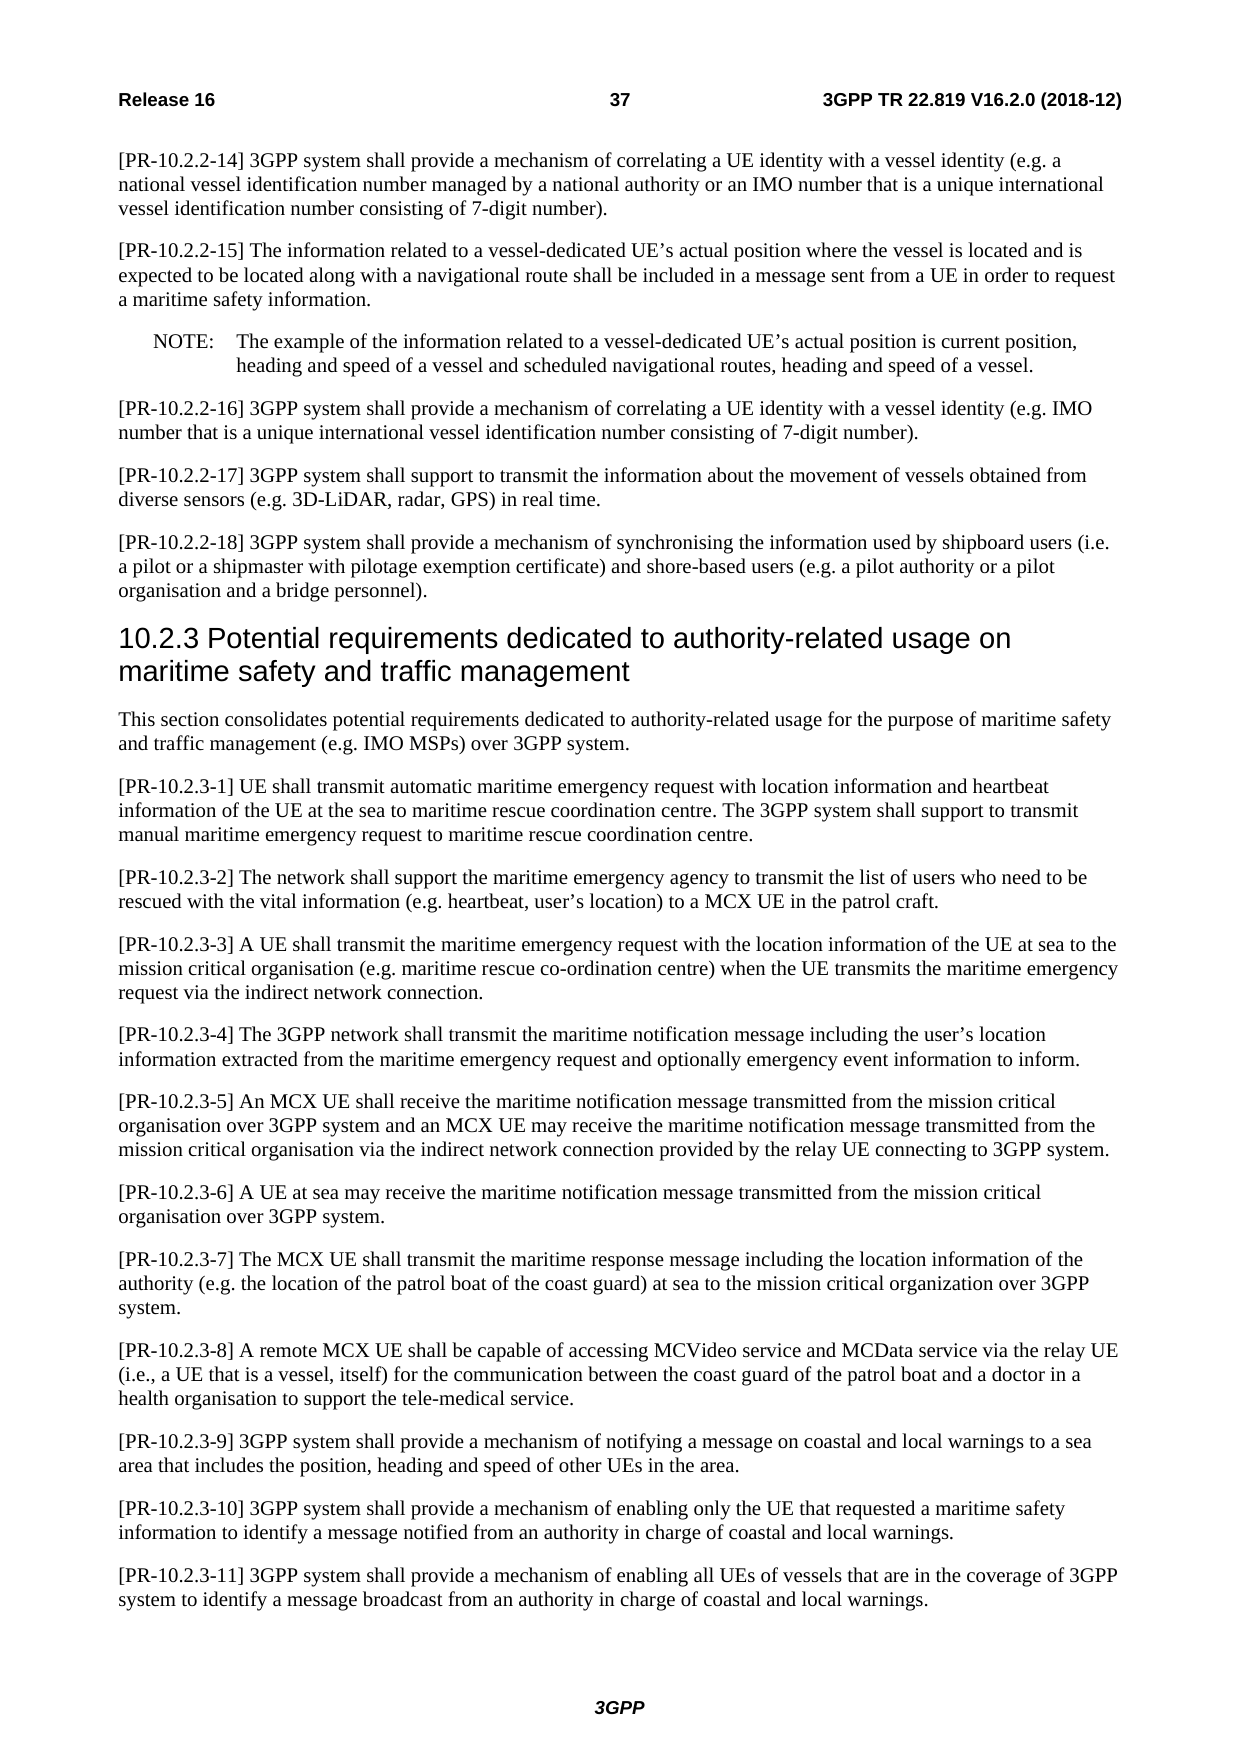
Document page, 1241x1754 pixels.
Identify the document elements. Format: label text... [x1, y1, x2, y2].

text [PR-10.2.3-8] A remote MCX UE shall be capable of accessing MCVideo service and MCData service via the relay UE (i.e., a UE that is a vessel, itself) for the communication between the coast guard of the patrol boat and a doctor in a health organisation to support the tele-medical service. [118, 1338, 1122, 1410]
text [PR-10.2.3-11] 3GPP system shall provide a mechanism of enabling all UEs of vessels that are in the coverage of 3GPP system to identify a message broadcast from an authority in charge of coastal and local warnings. [118, 1563, 1122, 1611]
text [PR-10.2.3-9] 3GPP system shall provide a mechanism of notifying a message on coastal and local warnings to a sea area that includes the position, heading and speed of other UEs in the area. [118, 1429, 1122, 1477]
text [PR-10.2.3-2] The network shall support the maritime emergency agency to transmit the list of users who need to be rescued with the vital information (e.g. heartbeat, user’s location) to a MCX UE in the patrol craft. [118, 864, 1122, 913]
text [PR-10.2.2-16] 3GPP system shall provide a mechanism of correlating a UE identity with a vessel identity (e.g. IMO number that is a unique international vessel identification number consisting of 7-digit number). [118, 396, 1122, 444]
text [PR-10.2.3-4] The 3GPP network shall transmit the maritime notification message including the user’s location information extracted from the maritime emergency request and optionally emergency event information to inform. [118, 1022, 1122, 1071]
text [PR-10.2.3-3] A UE shall transmit the maritime emergency request with the location information of the UE at sea to the mission critical organisation (e.g. maritime rescue co-ordination centre) when the UE transmits the maritime emergency request via the indirect network connection. [118, 931, 1122, 1004]
text [PR-10.2.3-1] UE shall transmit automatic maritime emergency request with location information and heartbeat information of the UE at the sea to maritime rescue coordination centre. The 3GPP system shall support to transmit manual maritime emergency request to maritime rescue coordination centre. [118, 774, 1122, 846]
text [PR-10.2.2-15] The information related to a vessel-dedicated UE’s actual position where the vessel is located and is expected to be located along with a navigational route shall be included in a message sent from a UE in order to request a maritime safety information. [118, 238, 1122, 311]
text [PR-10.2.3-6] A UE at sea may receive the maritime notification message transmitted from the mission critical organisation over 3GPP system. [118, 1180, 1122, 1228]
text This section consolidates potential requirements dedicated to authority-related usage for the purpose of maritime safety and traffic management (e.g. IMO MSPs) over 3GPP system. [118, 707, 1122, 755]
text [PR-10.2.3-10] 3GPP system shall provide a mechanism of enabling only the UE that requested a maritime safety information to identify a message notified from an authority in charge of coastal and local warnings. [118, 1496, 1122, 1544]
text [PR-10.2.3-7] The MCX UE shall transmit the maritime response message including the location information of the authority (e.g. the location of the patrol boat of the coast guard) at sea to the mission critical organization over 3GPP system. [118, 1247, 1122, 1319]
text [PR-10.2.3-5] An MCX UE shall receive the maritime notification message transmitted from the mission critical organisation over 3GPP system and an MCX UE may receive the maritime notification message transmitted from the mission critical organisation via the indirect network connection provided by the relay UE connecting to 3GPP system. [118, 1089, 1122, 1161]
text [PR-10.2.2-18] 3GPP system shall provide a mechanism of synchronising the information used by shipboard users (i.e. a pilot or a shipmaster with pilotage exemption certificate) and shore-based users (e.g. a pilot authority or a pilot organisation and a bridge personnel). [118, 530, 1122, 602]
text [PR-10.2.2-14] 3GPP system shall provide a mechanism of correlating a UE identity with a vessel identity (e.g. a national vessel identification number managed by a national authority or an IMO number that is a unique international vessel identification number consisting of 7-digit number). [118, 147, 1122, 220]
text NOTE: The example of the information related to a vessel-dedicated UE’s actual position is current position, heading and speed of a vessel and scheduled navigational routes, heading and speed of a vessel. [148, 329, 1122, 377]
subtitle 10.2.3 Potential requirements dedicated to authority-related usage on maritime safety and traffic management [118, 621, 1122, 688]
text [PR-10.2.2-17] 3GPP system shall support to transmit the information about the movement of vessels obtained from diverse sensors (e.g. 3D-LiDAR, radar, GPS) in real time. [118, 463, 1122, 511]
